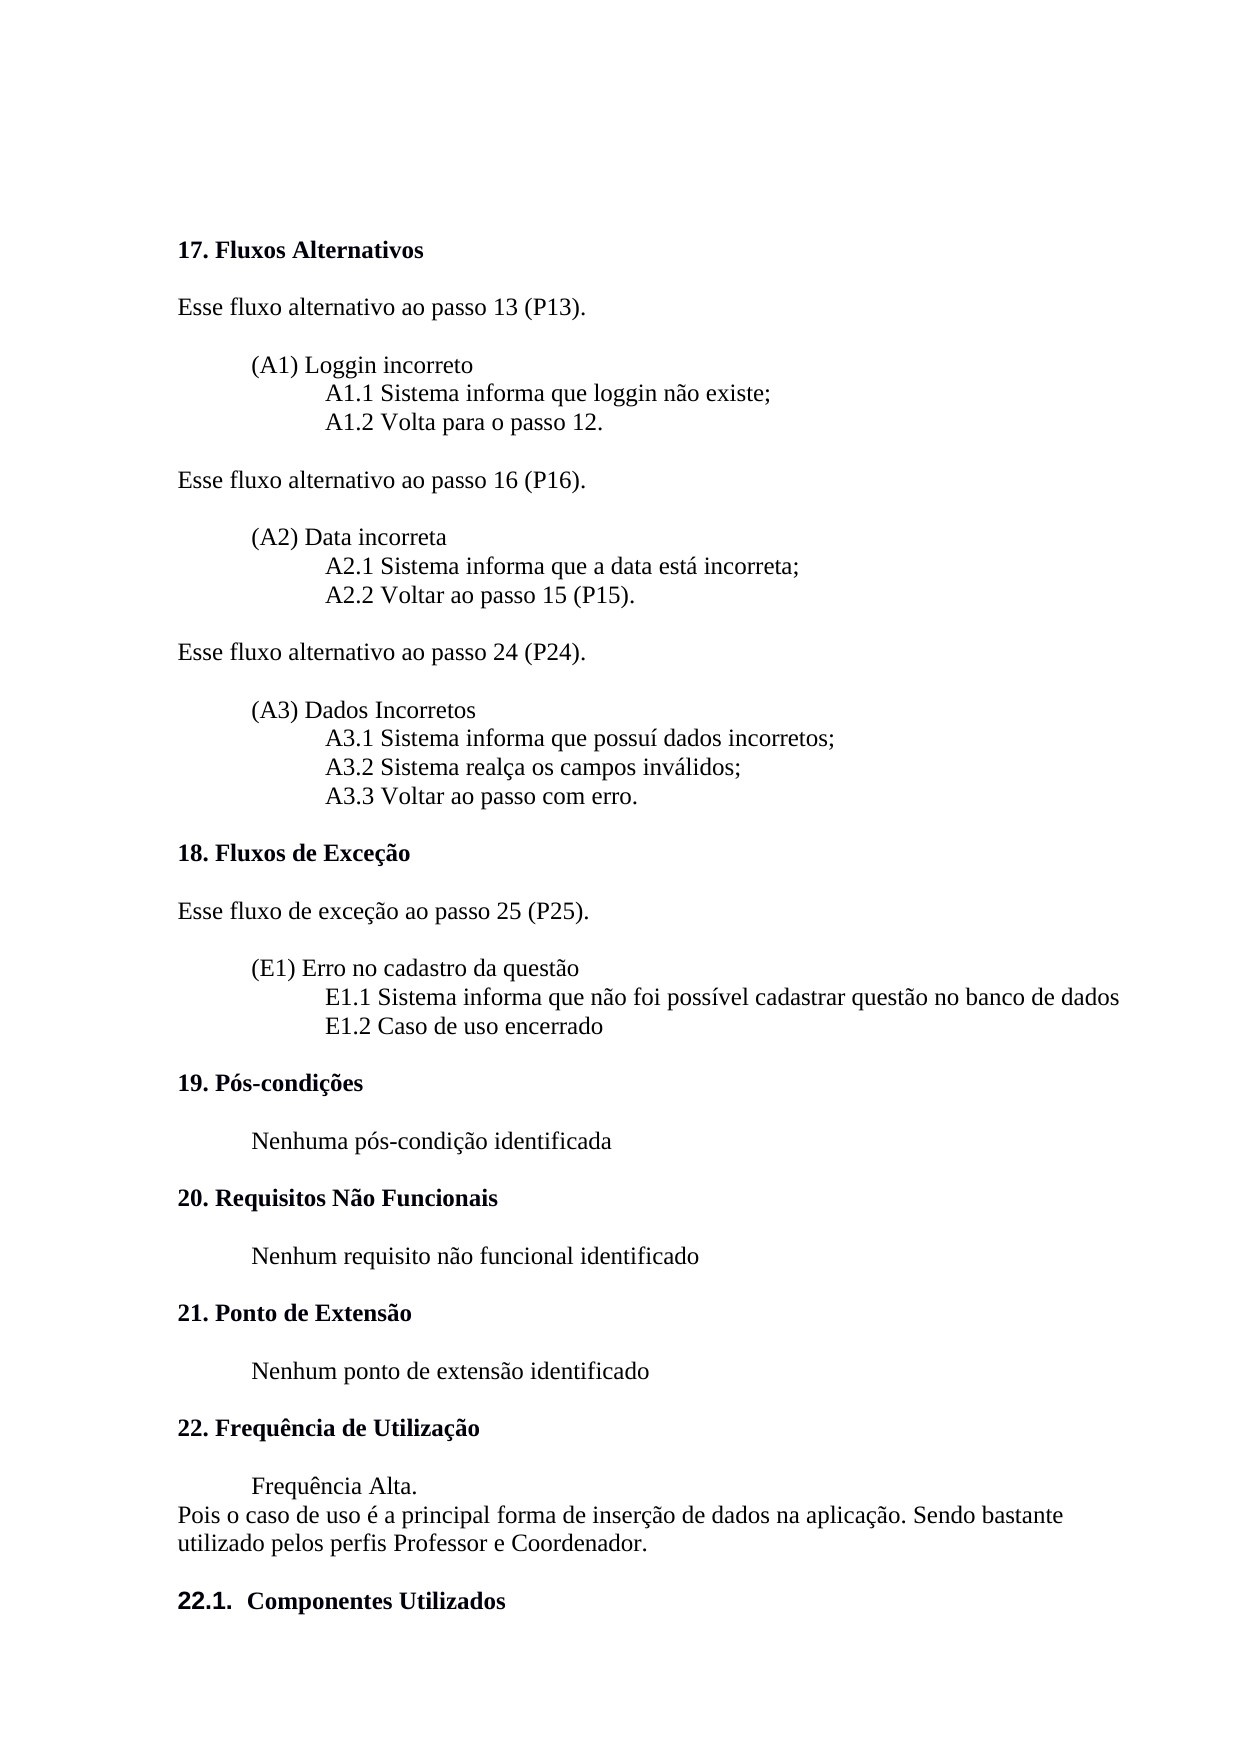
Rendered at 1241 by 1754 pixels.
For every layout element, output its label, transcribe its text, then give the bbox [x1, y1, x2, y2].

text Esse fluxo de exceção ao passo 25 (P25). [177, 896, 1122, 925]
text Esse fluxo alternativo ao passo 13 (P13). [177, 292, 1122, 321]
text A3.3 Voltar ao passo com erro. [251, 781, 1122, 810]
list Pós-condições [177, 1068, 1122, 1097]
text A1.2 Volta para o passo 12. [177, 407, 1122, 436]
text (E1) Erro no cadastro da questão [177, 953, 1122, 982]
list Componentes Utilizados [177, 1586, 1122, 1615]
text Pois o caso de uso é a principal forma de inserção de dados na aplicação. Sendo bastante utilizado pelos perfis Professor e Coordenador. [177, 1500, 1122, 1557]
text Esse fluxo alternativo ao passo 16 (P16). [177, 465, 1122, 493]
text A1.1 Sistema informa que loggin não existe; [177, 378, 1122, 407]
text A2.2 Voltar ao passo 15 (P15). [177, 580, 1122, 608]
text A3.2 Sistema realça os campos inválidos; [177, 752, 1122, 781]
text Nenhum ponto de extensão identificado [177, 1356, 1122, 1385]
text (A1) Loggin incorreto [177, 350, 1122, 378]
text A2.1 Sistema informa que a data está incorreta; [177, 551, 1122, 580]
text Nenhuma pós-condição identificada [251, 1126, 1122, 1155]
text E1.2 Caso de uso encerrado [177, 1011, 1122, 1040]
list Requisitos Não Funcionais [177, 1183, 1122, 1212]
text Frequência Alta. [177, 1471, 1122, 1500]
text (A2) Data incorreta [177, 522, 1122, 551]
list Ponto de Extensão [177, 1298, 1122, 1327]
text E1.1 Sistema informa que não foi possível cadastrar questão no banco de dados [177, 982, 1122, 1011]
list Fluxos de Exceção [177, 838, 1122, 867]
text A3.1 Sistema informa que possuí dados incorretos; [177, 723, 1122, 752]
list Frequência de Utilização [177, 1413, 1122, 1442]
text (A3) Dados Incorretos [177, 695, 1122, 723]
list Fluxos Alternativos [177, 235, 1122, 263]
text Nenhum requisito não funcional identificado [177, 1241, 1122, 1270]
text Esse fluxo alternativo ao passo 24 (P24). [177, 637, 1122, 666]
